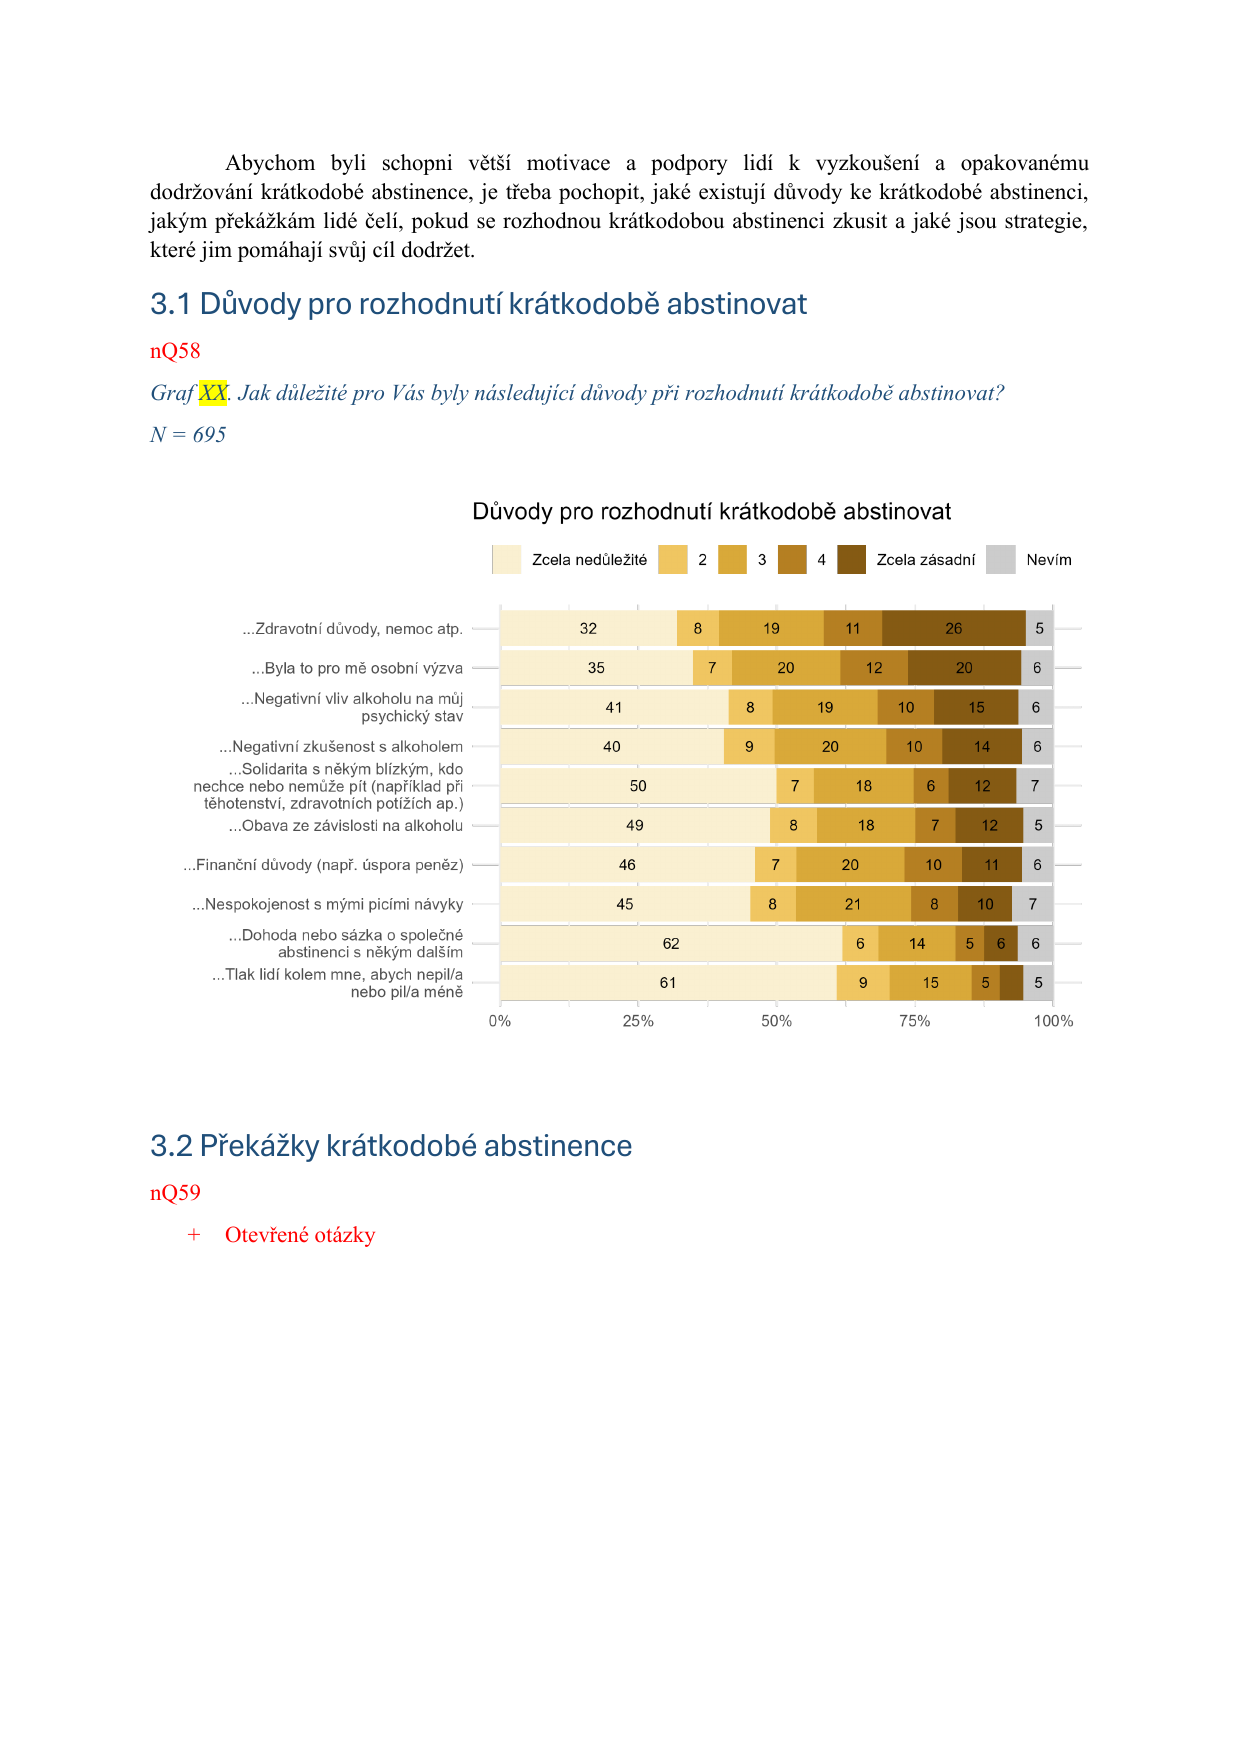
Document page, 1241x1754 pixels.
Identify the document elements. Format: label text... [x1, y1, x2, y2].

text nQ58 [150, 338, 1090, 364]
text nQ59 [150, 1180, 1090, 1206]
subtitle 3.1 Důvody pro rozhodnutí krátkodobě abstinovat [150, 283, 1090, 324]
text Graf XX. Jak důležité pro Vás byly následující důvody při rozhodnutí krátkodobě abstinovat? [227, 380, 1090, 406]
list Otevřené otázky [187, 1222, 1090, 1247]
subtitle 3.2 Překážky krátkodobé abstinence [150, 1125, 1090, 1166]
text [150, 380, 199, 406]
picture [150, 492, 1091, 1062]
text Abychom byli schopni větší motivace a podpory lidí k vyzkoušení a opakovanému dodržování krátkodobé abstinence, je třeba pochopit, jaké existují důvody ke krátkodobé abstinenci, jakým překážkám lidé čelí, pokud se rozhodnou krátkodobou abstinenci zkusit a jaké jsou strategie, které jim pomáhají svůj cíl dodržet. [150, 150, 1090, 263]
text N = 695 [150, 422, 1090, 447]
